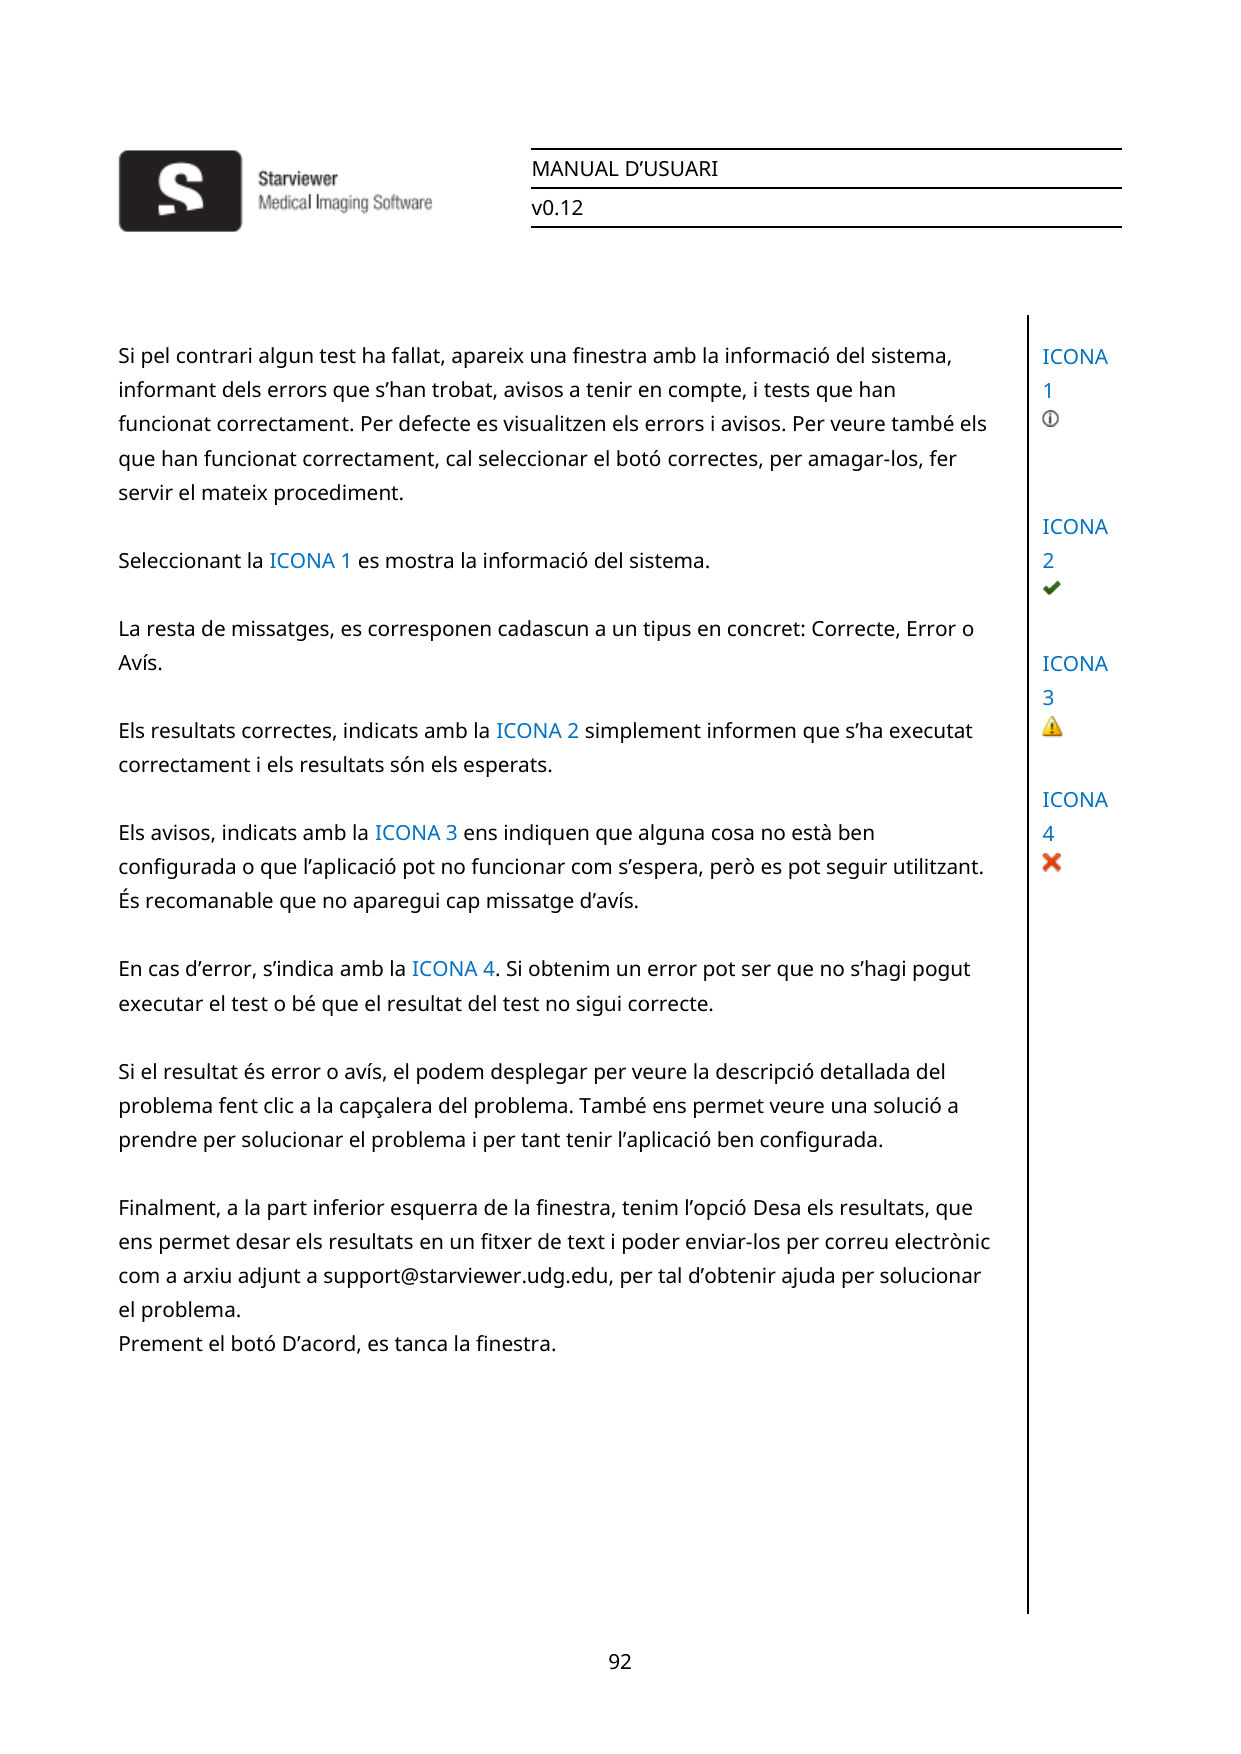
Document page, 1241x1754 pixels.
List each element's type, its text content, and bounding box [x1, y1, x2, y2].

text Seleccionant la ICONA 1 es mostra la informació del sistema. [118, 546, 1027, 574]
picture [1042, 580, 1062, 597]
text La resta de missatges, es corresponen cadascun a un tipus en concret: Correcte, Error o Avís. [118, 614, 1027, 676]
text En cas d’error, s’indica amb la ICONA 4. Si obtenim un error pot ser que no s’hagi pogut executar el test o bé que el resultat del test no sigui correcte. [118, 954, 1027, 1017]
text Finalment, a la part inferior esquerra de la finestra, tenim l’opció Desa els resultats, que ens permet desar els resultats en un fitxer de text i poder enviar-los per correu electrònic com a arxiu adjunt a support@starviewer.udg.edu, per tal d’obtenir ajuda per solucionar el problema. [118, 1193, 1027, 1324]
text Si pel contrari algun test ha fallat, apareix una finestra amb la informació del sistema, informant dels errors que s’han trobat, avisos a tenir en compte, i tests que han funcionat correctament. Per defecte es visualitzen els errors i avisos. Per veure també els que han funcionat correctament, cal seleccionar el botó correctes, per amagar-los, fer servir el mateix procediment. [118, 341, 1027, 506]
table_header ICONA 1 ICONA 2 ICONA 3 ICONA 4 [1029, 315, 1122, 1614]
picture [1042, 410, 1059, 427]
text Els avisos, indicats amb la ICONA 3 ens indiquen que alguna cosa no està ben configurada o que l’aplicació pot no funcionar com s’espera, però es pot seguir utilitzant. És recomanable que no aparegui cap missatge d’avís. [118, 818, 1027, 915]
text Els resultats correctes, indicats amb la ICONA 2 simplement informen que s’ha executat correctament i els resultats són els esperats. [118, 716, 1027, 779]
text Si el resultat és error o avís, el podem desplegar per veure la descripció detallada del problema fent clic a la capçalera del problema. També ens permet veure una solució a prendre per solucionar el problema i per tant tenir l’aplicació ben configurada. [118, 1057, 1027, 1153]
text Prement el botó D’acord, es tanca la finestra. [118, 1329, 1027, 1358]
picture [1042, 716, 1064, 738]
picture [1042, 853, 1062, 872]
